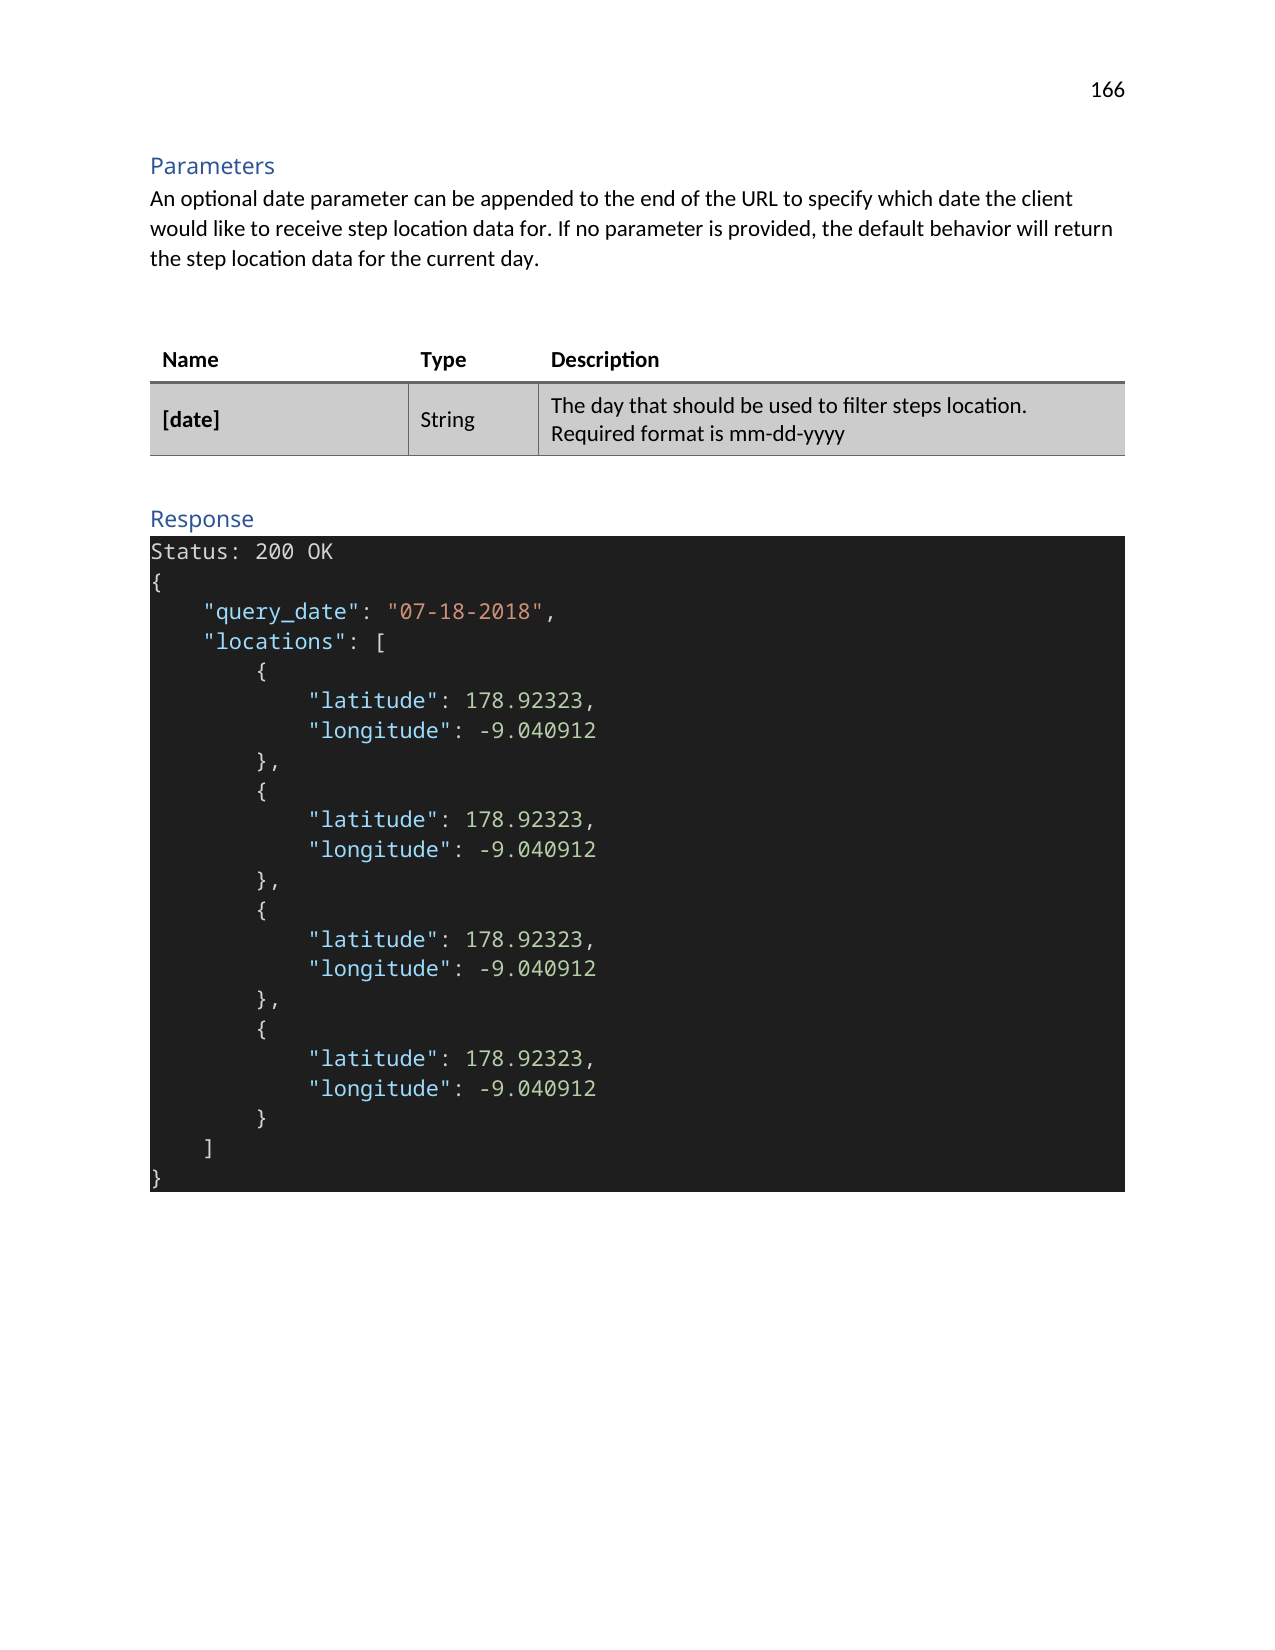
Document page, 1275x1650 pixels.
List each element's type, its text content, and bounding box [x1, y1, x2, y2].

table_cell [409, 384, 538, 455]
text "longitude": -9.040912 [150, 1072, 1125, 1102]
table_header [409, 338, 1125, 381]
text { [150, 655, 1125, 685]
subtitle Parameters [150, 150, 1125, 181]
text "latitude": 178.92323, [150, 804, 1125, 834]
text { [150, 774, 1125, 804]
text }, [150, 864, 1125, 894]
text "latitude": 178.92323, [150, 685, 1125, 715]
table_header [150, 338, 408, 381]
text ] [150, 1132, 1125, 1162]
text { [150, 894, 1125, 923]
text An optional date parameter can be appended to the end of the URL to specify which date the client would like to receive step location data for. If no parameter is provided, the default behavior will return the step location data for the current day. [150, 184, 1125, 272]
subtitle Response [150, 502, 1125, 534]
text "longitude": -9.040912 [150, 834, 1125, 864]
text Status: 200 OK [150, 536, 1125, 566]
text } [150, 1102, 1125, 1132]
text }, [150, 983, 1125, 1013]
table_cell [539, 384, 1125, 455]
text "latitude": 178.92323, [150, 923, 1125, 953]
text } [150, 1162, 1125, 1192]
text "query_date": "07-18-2018", [150, 596, 1125, 626]
text "locations": [ [150, 626, 1125, 655]
text "longitude": -9.040912 [150, 715, 1125, 745]
text "latitude": 178.92323, [150, 1043, 1125, 1072]
text }, [150, 745, 1125, 774]
text { [150, 566, 1125, 596]
text "longitude": -9.040912 [150, 953, 1125, 983]
text { [150, 1013, 1125, 1043]
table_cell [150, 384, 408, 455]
